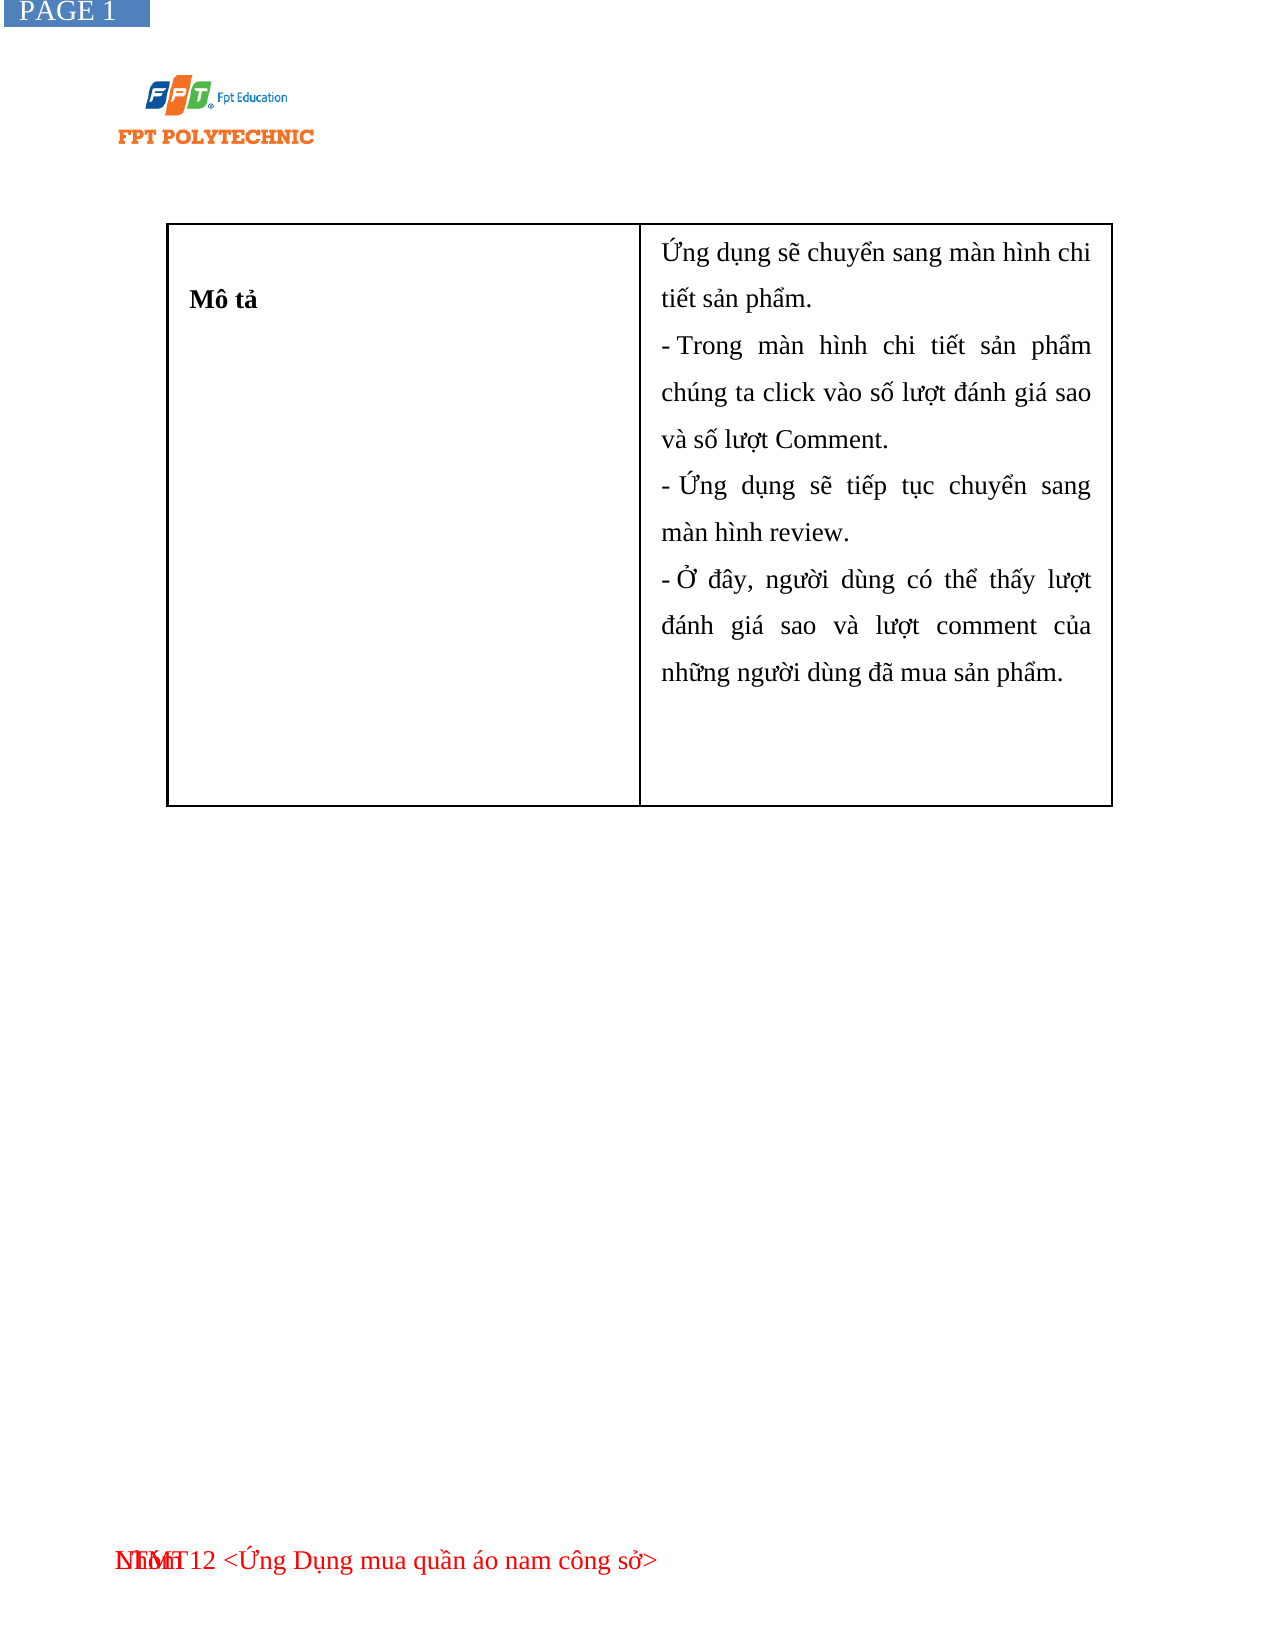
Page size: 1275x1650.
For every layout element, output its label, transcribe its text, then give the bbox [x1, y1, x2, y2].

picture [118, 75, 314, 144]
table_header Ứng dụng sẽ chuyển sang màn hình chi tiết sản phẩm. Trong màn hình chi tiết sản phẩm chúng ta click vào số lượt đánh giá sao và số lượt Comment. Ứng dụng sẽ tiếp tục chuyển sang màn hình review. Ở đây, người dùng có thể thấy lượt đánh giá sao và lượt comment của những người dùng đã mua sản phẩm. [641, 225, 1111, 805]
table_header Mô tả [169, 225, 639, 805]
